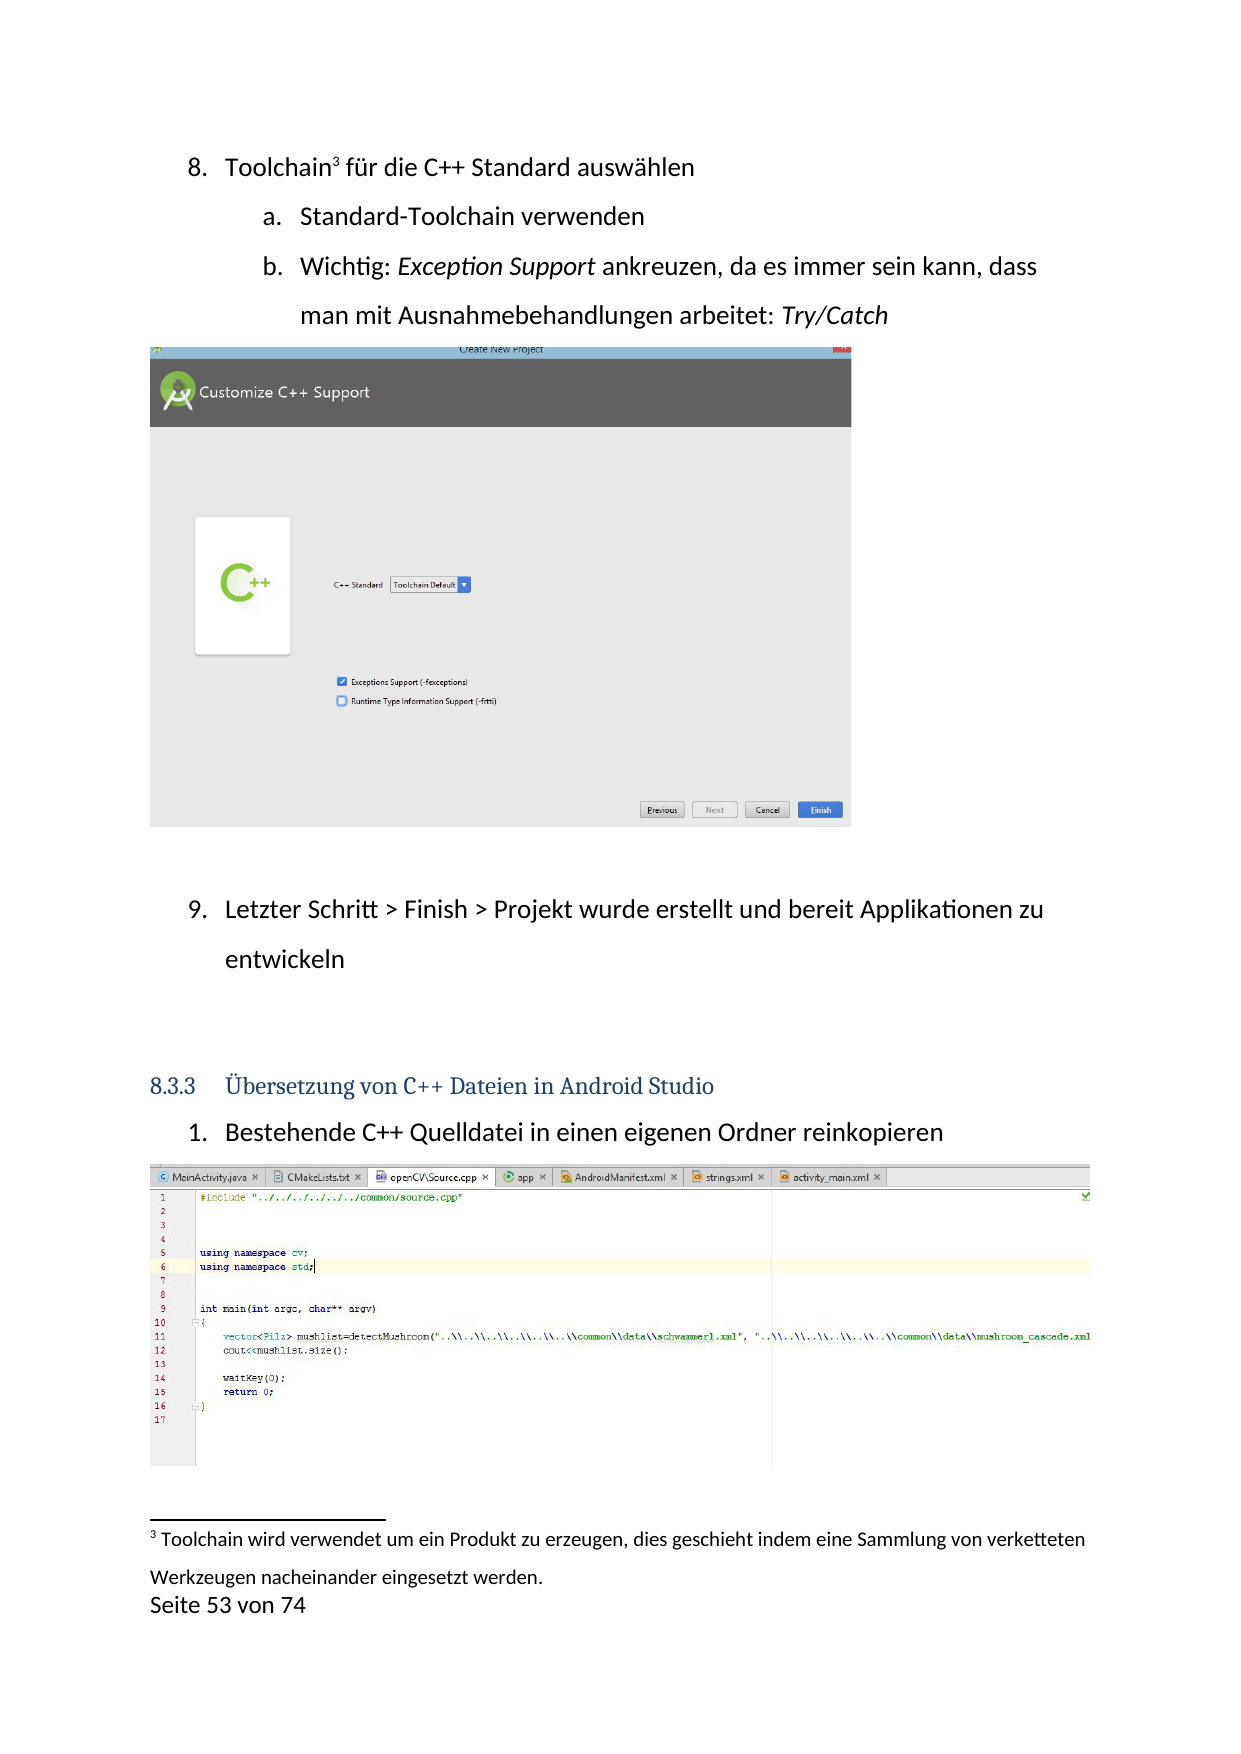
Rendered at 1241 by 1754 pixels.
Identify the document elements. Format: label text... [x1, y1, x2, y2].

list Standard-Toolchain verwenden [262, 199, 1090, 232]
list Toolchain für die C++ Standard auswählen [187, 150, 1090, 183]
list Wichtig: Exception Support ankreuzen, da es immer sein kann, dass man mit Ausnahmebehandlungen arbeitet: Try/Catch [262, 249, 1090, 331]
list Letzter Schritt > Finish > Projekt wurde erstellt und bereit Applikationen zu entwickeln [187, 892, 1090, 975]
picture [150, 347, 852, 827]
subtitle Übersetzung von C++ Dateien in Android Studio [150, 1072, 1090, 1100]
list Bestehende C++ Quelldatei in einen eigenen Ordner reinkopieren [187, 1115, 1090, 1148]
picture [150, 1164, 1091, 1466]
